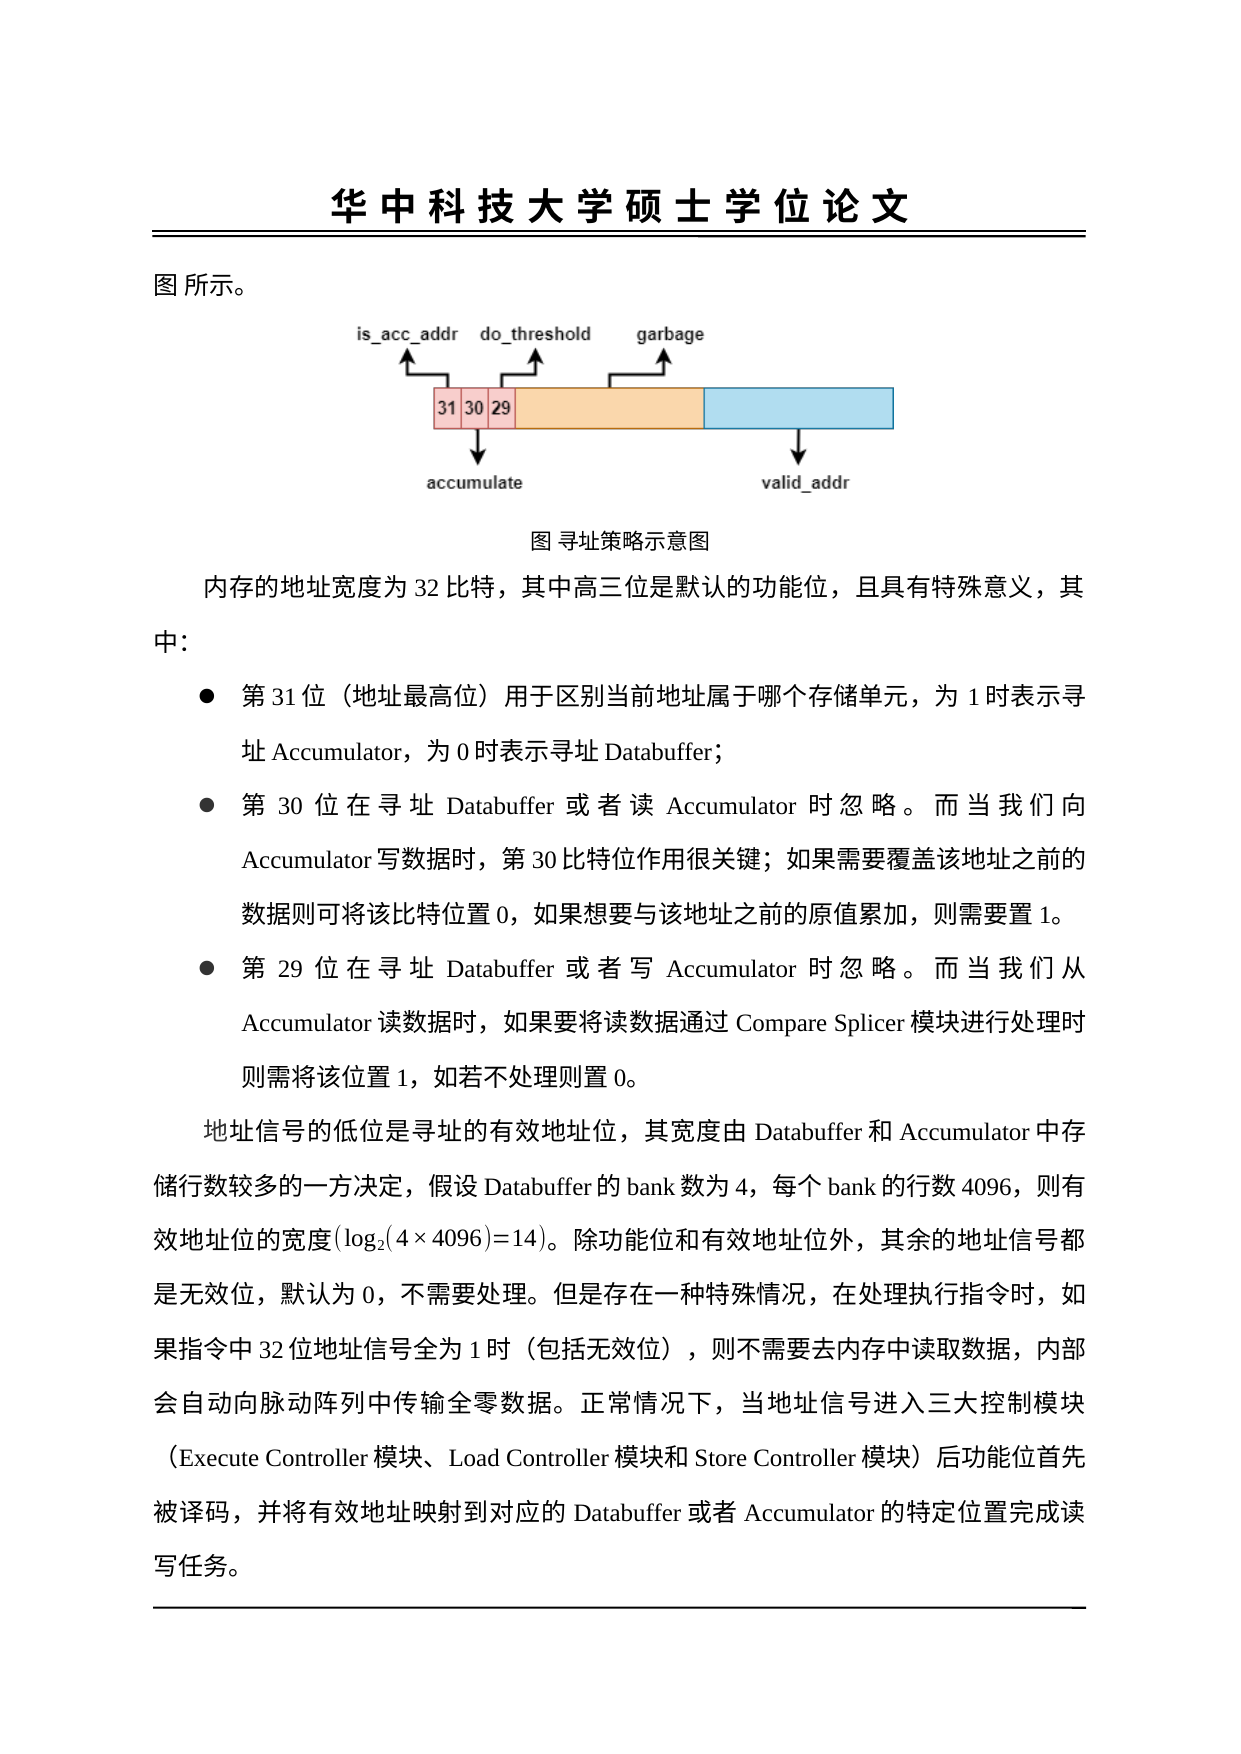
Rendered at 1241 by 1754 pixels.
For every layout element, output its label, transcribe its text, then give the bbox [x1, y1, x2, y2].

list 第30位在寻址Databuffer或者读Accumulator时忽略。而当我们向Accumulator写数据时，第30比特位作用很关键；如果需要覆盖该地址之前的数据则可将该比特位置0，如果想要与该地址之前的原值累加，则需要置1。 [197, 785, 1087, 930]
text 地址信号的低位是寻址的有效地址位，其宽度由Databuffer和Accumulator中存储行数较多的一方决定，假设Databuffer的bank数为4，每个bank的行数4096，则有效地址位的宽度。除功能位和有效地址位外，其余的地址信号都是无效位，默认为0，不需要处理。但是存在一种特殊情况，在处理执行指令时，如果指令中32位地址信号全为1时（包括无效位），则不需要去内存中读取数据，内部会自动向脉动阵列中传输全零数据。正常情况下，当地址信号进入三大控制模块（Execute Controller模块、Load Controller模块和Store Controller模块）后功能位首先被译码，并将有效地址映射到对应的Databuffer或者Accumulator的特定位置完成读写任务。 [153, 1112, 1087, 1583]
picture [346, 320, 894, 497]
list 第29位在寻址Databuffer或者写Accumulator时忽略。而当我们从Accumulator读数据时，如果要将读数据通过Compare Splicer模块进行处理时则需将该位置1，如若不处理则置0。 [197, 948, 1087, 1093]
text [153, 266, 1087, 302]
text 图 寻址策略示意图 [153, 524, 1087, 555]
text 内存的地址宽度为32比特，其中高三位是默认的功能位，且具有特殊意义，其中： [153, 568, 1087, 658]
list 第31位（地址最高位）用于区别当前地址属于哪个存储单元，为1时表示寻址Accumulator，为0时表示寻址Databuffer； [197, 677, 1087, 767]
